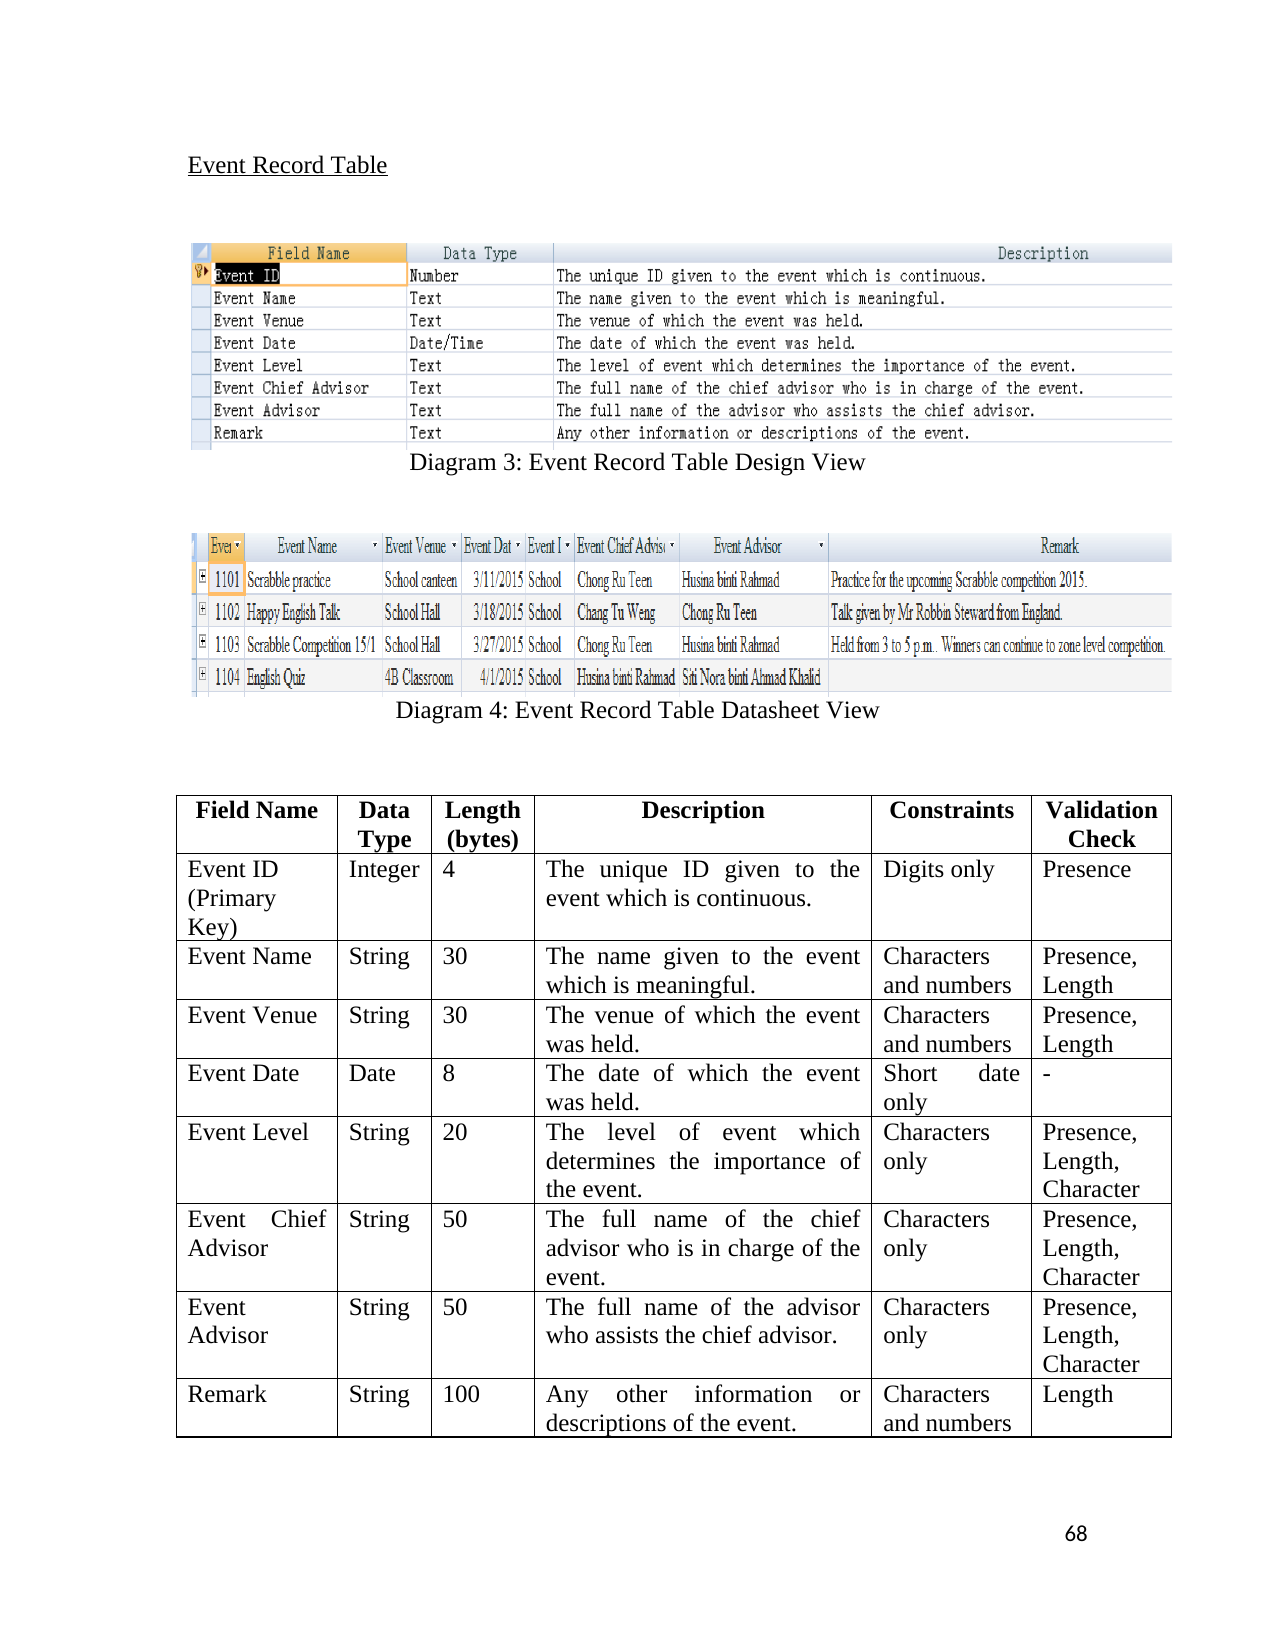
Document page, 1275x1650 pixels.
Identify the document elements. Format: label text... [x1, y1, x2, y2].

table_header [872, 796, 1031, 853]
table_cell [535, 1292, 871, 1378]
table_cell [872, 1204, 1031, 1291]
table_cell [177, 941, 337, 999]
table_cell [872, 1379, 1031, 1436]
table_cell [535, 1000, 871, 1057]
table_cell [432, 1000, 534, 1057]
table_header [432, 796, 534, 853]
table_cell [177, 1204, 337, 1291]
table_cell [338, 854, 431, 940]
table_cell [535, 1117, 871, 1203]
picture [191, 533, 1172, 697]
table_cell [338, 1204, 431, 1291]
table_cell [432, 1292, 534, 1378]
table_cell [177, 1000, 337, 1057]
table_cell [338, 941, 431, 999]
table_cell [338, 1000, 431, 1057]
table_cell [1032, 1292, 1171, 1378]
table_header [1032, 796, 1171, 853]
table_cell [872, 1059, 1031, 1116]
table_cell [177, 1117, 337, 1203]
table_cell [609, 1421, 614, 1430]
picture [191, 243, 1173, 450]
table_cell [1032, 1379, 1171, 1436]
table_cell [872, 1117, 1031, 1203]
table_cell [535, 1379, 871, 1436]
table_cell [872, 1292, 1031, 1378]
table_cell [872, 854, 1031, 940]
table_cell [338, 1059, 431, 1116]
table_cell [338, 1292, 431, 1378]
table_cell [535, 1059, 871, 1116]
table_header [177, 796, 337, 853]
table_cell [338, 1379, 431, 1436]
text Diagram 4: Event Record Table Datasheet View [187, 695, 1087, 724]
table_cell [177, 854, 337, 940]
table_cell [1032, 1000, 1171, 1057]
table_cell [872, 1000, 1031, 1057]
text Diagram 3: Event Record Table Design View [187, 447, 1087, 476]
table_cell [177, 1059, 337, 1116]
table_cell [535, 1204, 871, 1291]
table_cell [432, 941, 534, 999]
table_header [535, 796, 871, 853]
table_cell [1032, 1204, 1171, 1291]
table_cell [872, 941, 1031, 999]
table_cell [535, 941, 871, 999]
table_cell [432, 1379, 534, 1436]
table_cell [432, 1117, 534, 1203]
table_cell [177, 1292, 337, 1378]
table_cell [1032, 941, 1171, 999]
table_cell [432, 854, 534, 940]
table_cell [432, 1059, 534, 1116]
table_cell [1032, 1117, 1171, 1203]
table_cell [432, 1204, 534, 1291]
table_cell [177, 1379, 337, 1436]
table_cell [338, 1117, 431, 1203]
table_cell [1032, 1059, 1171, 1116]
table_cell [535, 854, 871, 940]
text Event Record Table [187, 150, 1087, 179]
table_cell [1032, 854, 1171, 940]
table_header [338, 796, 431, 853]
